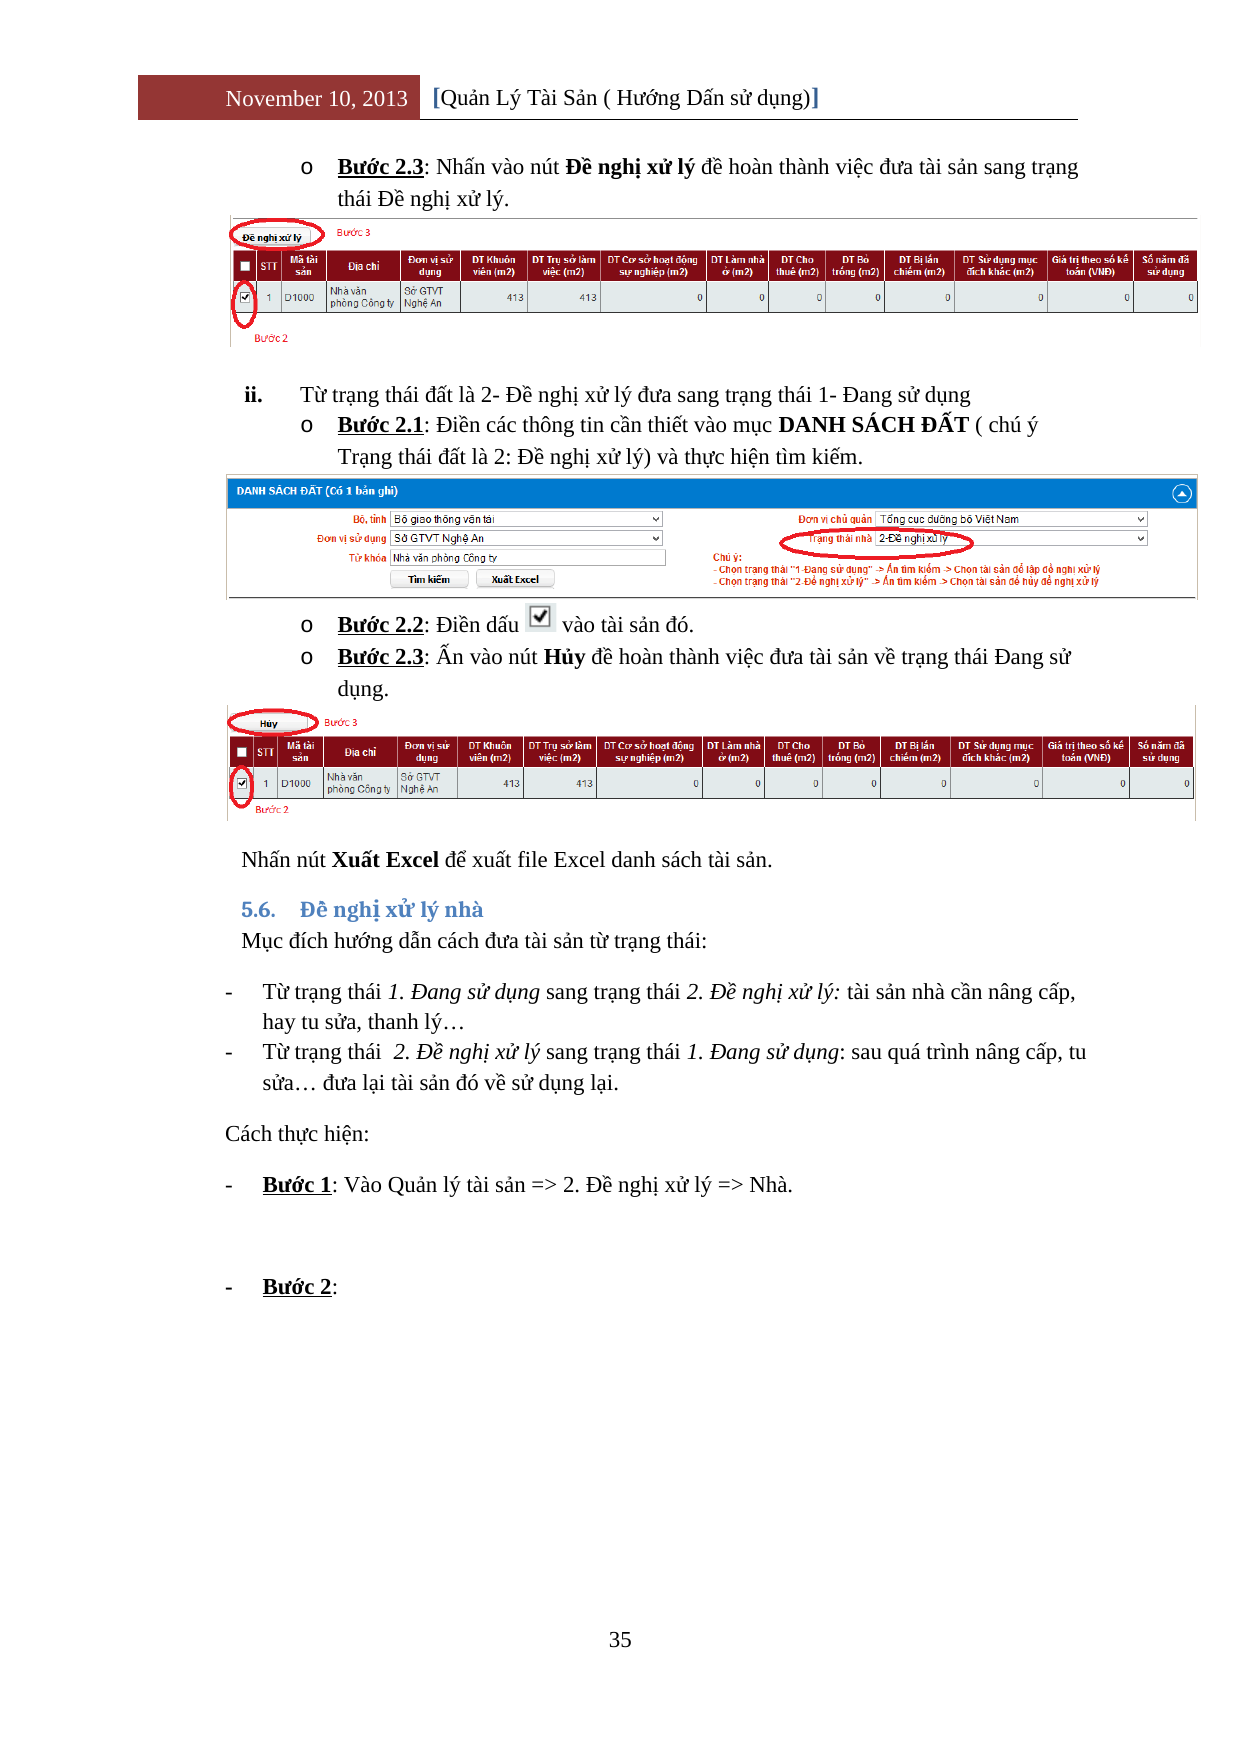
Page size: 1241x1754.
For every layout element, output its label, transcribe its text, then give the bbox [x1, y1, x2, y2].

picture [225, 473, 1200, 600]
list Từ trạng thái 2. Đề nghị xử lý sang trạng thái 1. Đang sử dụng: sau quá trình nâng cấp, tu sửa… đưa lại tài sản đó về sử dụng lại. [225, 1038, 1090, 1095]
text Nhấn nút Xuất Excel để xuất file Excel danh sách tài sản. [166, 846, 1090, 872]
subtitle Đề nghị xử lý nhà [241, 897, 1090, 923]
list Bước 2: [225, 1273, 1090, 1299]
list Từ trạng thái đất là 2- Đề nghị xử lý đưa sang trạng thái 1- Đang sử dụng [262, 381, 1090, 407]
list Bước 2.3: Nhấn vào nút Đề nghị xử lý đề hoàn thành việc đưa tài sản sang trạng thái Đề nghị xử lý. [300, 153, 1090, 212]
list Bước 2.1: Điền các thông tin cần thiết vào mục DANH SÁCH ĐẤT ( chú ý Trạng thái đất là 2: Đề nghị xử lý) và thực hiện tìm kiếm. [300, 411, 1090, 469]
list Bước 2.2: Điền dấu vào tài sản đó. [300, 604, 1090, 639]
text Cách thực hiện: [187, 1119, 1090, 1146]
list Từ trạng thái 1. Đang sử dụng sang trạng thái 2. Đề nghị xử lý: tài sản nhà cần nâng cấp, hay tu sửa, thanh lý… [225, 978, 1090, 1034]
text Mục đích hướng dẫn cách đưa tài sản từ trạng thái: [166, 927, 1090, 953]
picture [525, 603, 557, 632]
list Bước 1: Vào Quản lý tài sản => 2. Đề nghị xử lý => Nhà. [225, 1171, 1090, 1197]
list Bước 2.3: Ấn vào nút Hủy đề hoàn thành việc đưa tài sản về trạng thái Đang sử dụng. [300, 643, 1090, 701]
picture [225, 215, 1200, 347]
picture [225, 705, 1199, 821]
